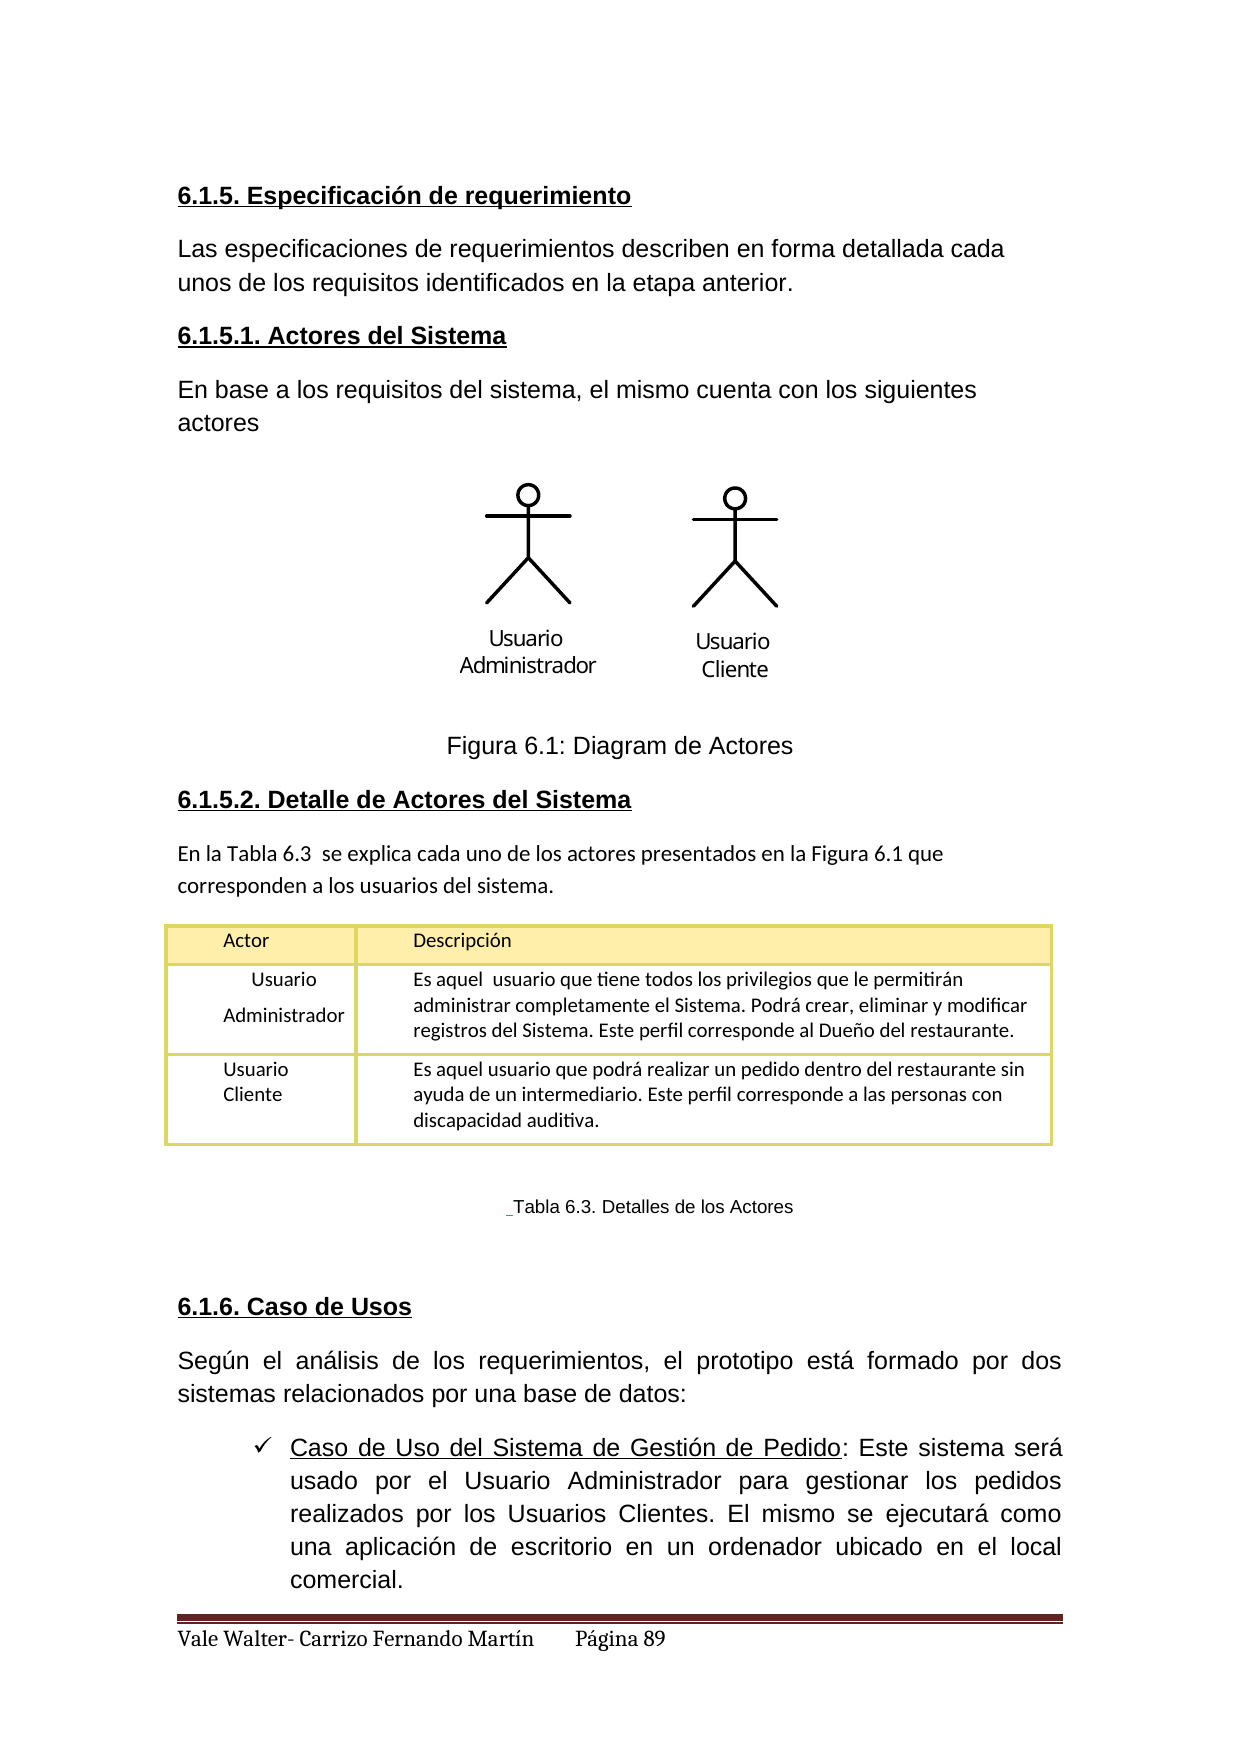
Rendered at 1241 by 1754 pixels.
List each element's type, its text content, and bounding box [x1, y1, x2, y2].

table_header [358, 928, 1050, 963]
text Tabla 6.3. Detalles de los Actores [177, 1196, 1063, 1217]
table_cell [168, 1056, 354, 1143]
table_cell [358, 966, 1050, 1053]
text En base a los requisitos del sistema, el mismo cuenta con los siguientes actores [177, 375, 1063, 437]
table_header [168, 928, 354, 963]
text 6.1.6. Caso de Usos [177, 1292, 1063, 1321]
text 6.1.5.1. Actores del Sistema [177, 321, 1063, 350]
text En la Tabla 6.3 se explica cada uno de los actores presentados en la Figura 6.1 que corresponden a los usuarios del sistema. [177, 839, 1063, 899]
text Según el análisis de los requerimientos, el prototipo está formado por dos sistemas relacionados por una base de datos: [177, 1346, 1063, 1407]
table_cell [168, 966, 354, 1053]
list Caso de Uso del Sistema de Gestión de Pedido: Este sistema será usado por el Usuario Administrador para gestionar los pedidos realizados por los Usuarios Clientes. El mismo se ejecutará como una aplicación de escritorio en un ordenador ubicado en el local comercial. [252, 1432, 1063, 1593]
text 6.1.5.2. Detalle de Actores del Sistema [177, 785, 1063, 814]
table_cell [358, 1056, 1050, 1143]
text 6.1.5. Especificación de requerimiento [177, 181, 1063, 209]
text Las especificaciones de requerimientos describen en forma detallada cada unos de los requisitos identificados en la etapa anterior. [177, 234, 1063, 296]
text Figura 6.1: Diagram de Actores [177, 731, 1063, 760]
